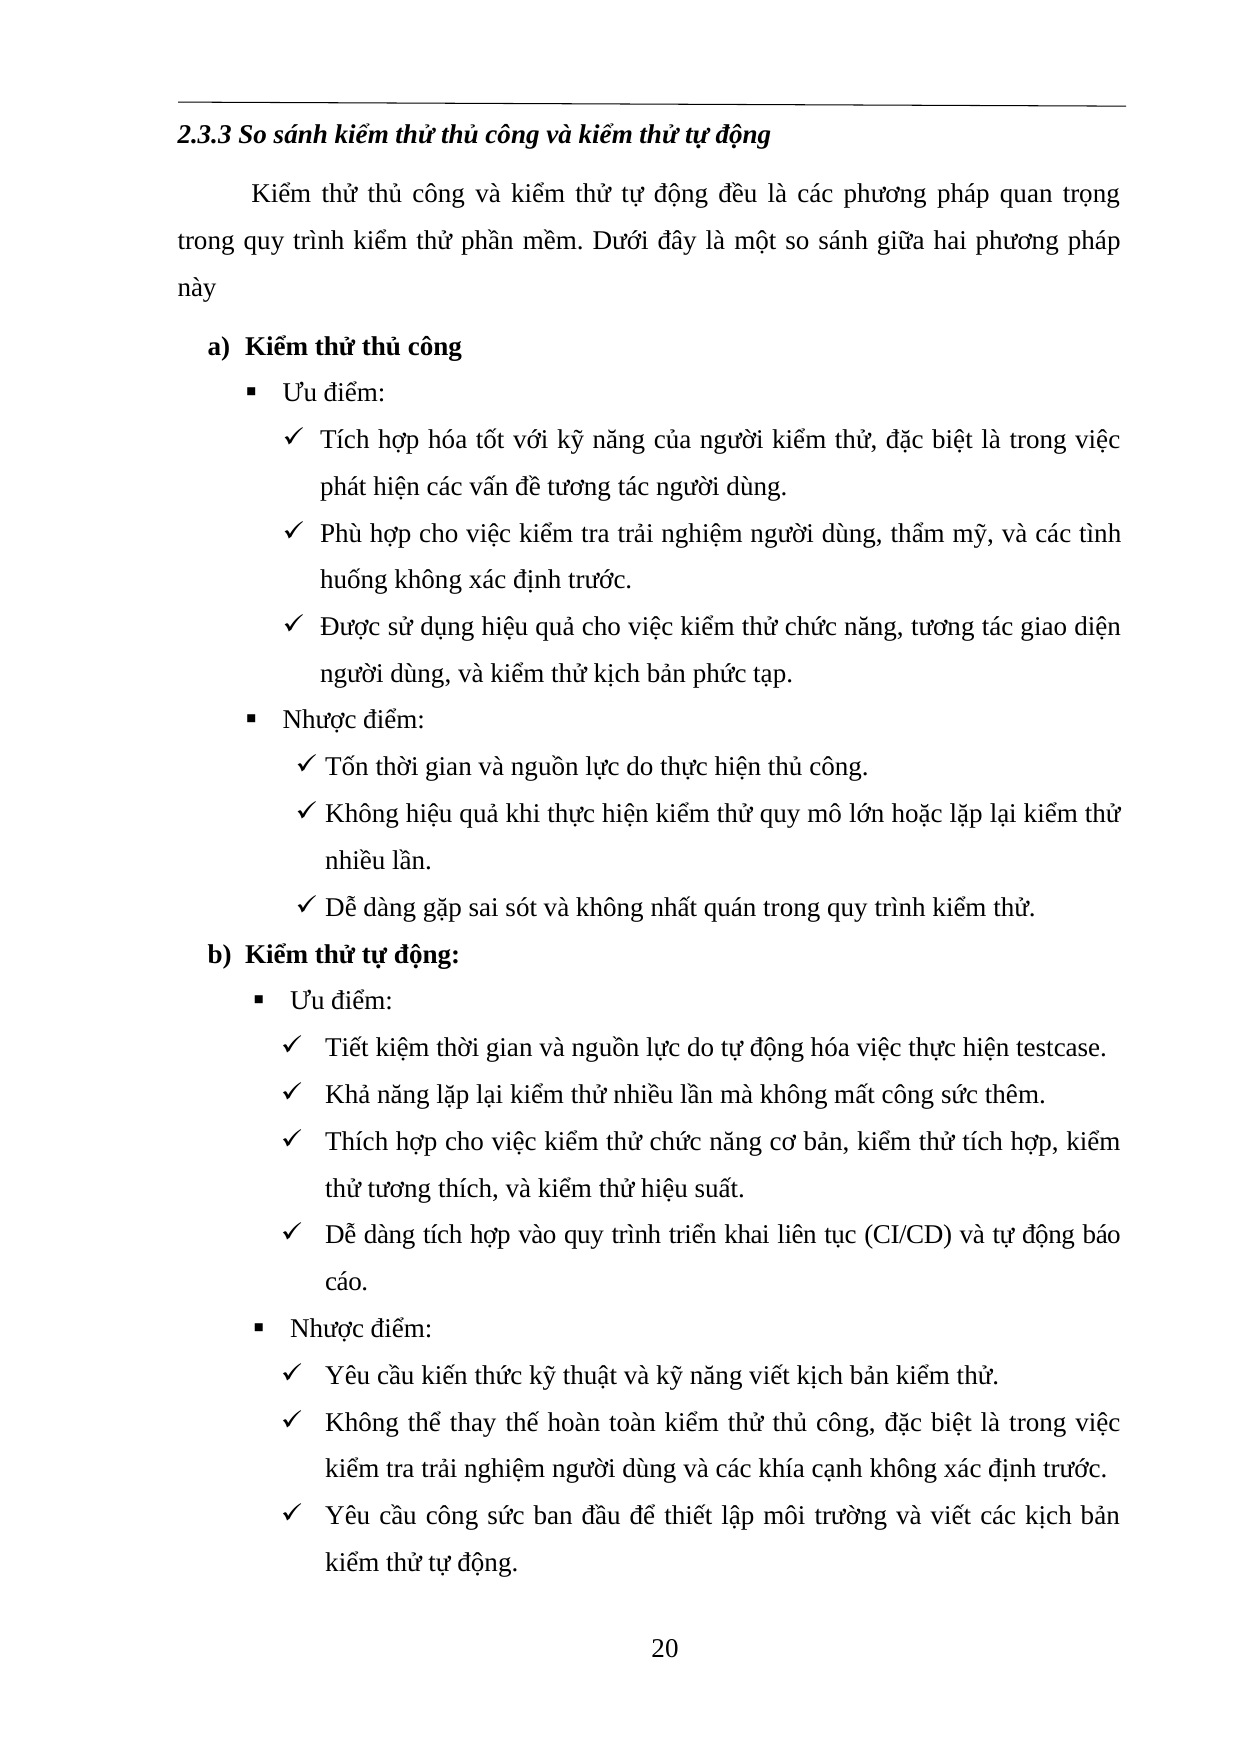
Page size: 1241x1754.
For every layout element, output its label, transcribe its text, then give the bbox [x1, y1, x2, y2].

list Không thể thay thế hoàn toàn kiểm thử thủ công, đặc biệt là trong việc kiểm tra trải nghiệm người dùng và các khía cạnh không xác định trước. [281, 1406, 1122, 1483]
text Kiểm thử thủ công và kiểm thử tự động đều là các phương pháp quan trọng trong quy trình kiểm thử phần mềm. Dưới đây là một so sánh giữa hai phương pháp này [177, 177, 1122, 302]
list Khả năng lặp lại kiểm thử nhiều lần mà không mất công sức thêm. [281, 1078, 1122, 1109]
list Nhược điểm: [245, 704, 1122, 735]
list Tốn thời gian và nguồn lực do thực hiện thủ công. [295, 751, 1122, 782]
list Ưu điểm: [252, 984, 1122, 1016]
list Tiết kiệm thời gian và nguồn lực do tự động hóa việc thực hiện testcase. [281, 1031, 1122, 1062]
list Được sử dụng hiệu quả cho việc kiểm thử chức năng, tương tác giao diện người dùng, và kiểm thử kịch bản phức tạp. [282, 610, 1122, 688]
list Phù hợp cho việc kiểm tra trải nghiệm người dùng, thẩm mỹ, và các tình huống không xác định trước. [282, 517, 1122, 595]
list Kiểm thử thủ công [207, 330, 1122, 361]
list Nhược điểm: [252, 1312, 1122, 1343]
list Ưu điểm: [245, 376, 1122, 408]
list Dễ dàng gặp sai sót và không nhất quán trong quy trình kiểm thử. [295, 891, 1122, 922]
list Không hiệu quả khi thực hiện kiểm thử quy mô lớn hoặc lặp lại kiểm thử nhiều lần. [295, 797, 1122, 875]
list Yêu cầu công sức ban đầu để thiết lập môi trường và viết các kịch bản kiểm thử tự động. [281, 1499, 1122, 1577]
subtitle 2.3.3 So sánh kiểm thử thủ công và kiểm thử tự động [177, 118, 1122, 149]
list Yêu cầu kiến thức kỹ thuật và kỹ năng viết kịch bản kiểm thử. [281, 1359, 1122, 1390]
list Thích hợp cho việc kiểm thử chức năng cơ bản, kiểm thử tích hợp, kiểm thử tương thích, và kiểm thử hiệu suất. [281, 1125, 1122, 1203]
list Tích hợp hóa tốt với kỹ năng của người kiểm thử, đặc biệt là trong việc phát hiện các vấn đề tương tác người dùng. [282, 423, 1122, 501]
list Kiểm thử tự động: [207, 938, 1122, 969]
list Dễ dàng tích hợp vào quy trình triển khai liên tục (CI/CD) và tự động báo cáo. [281, 1218, 1122, 1296]
